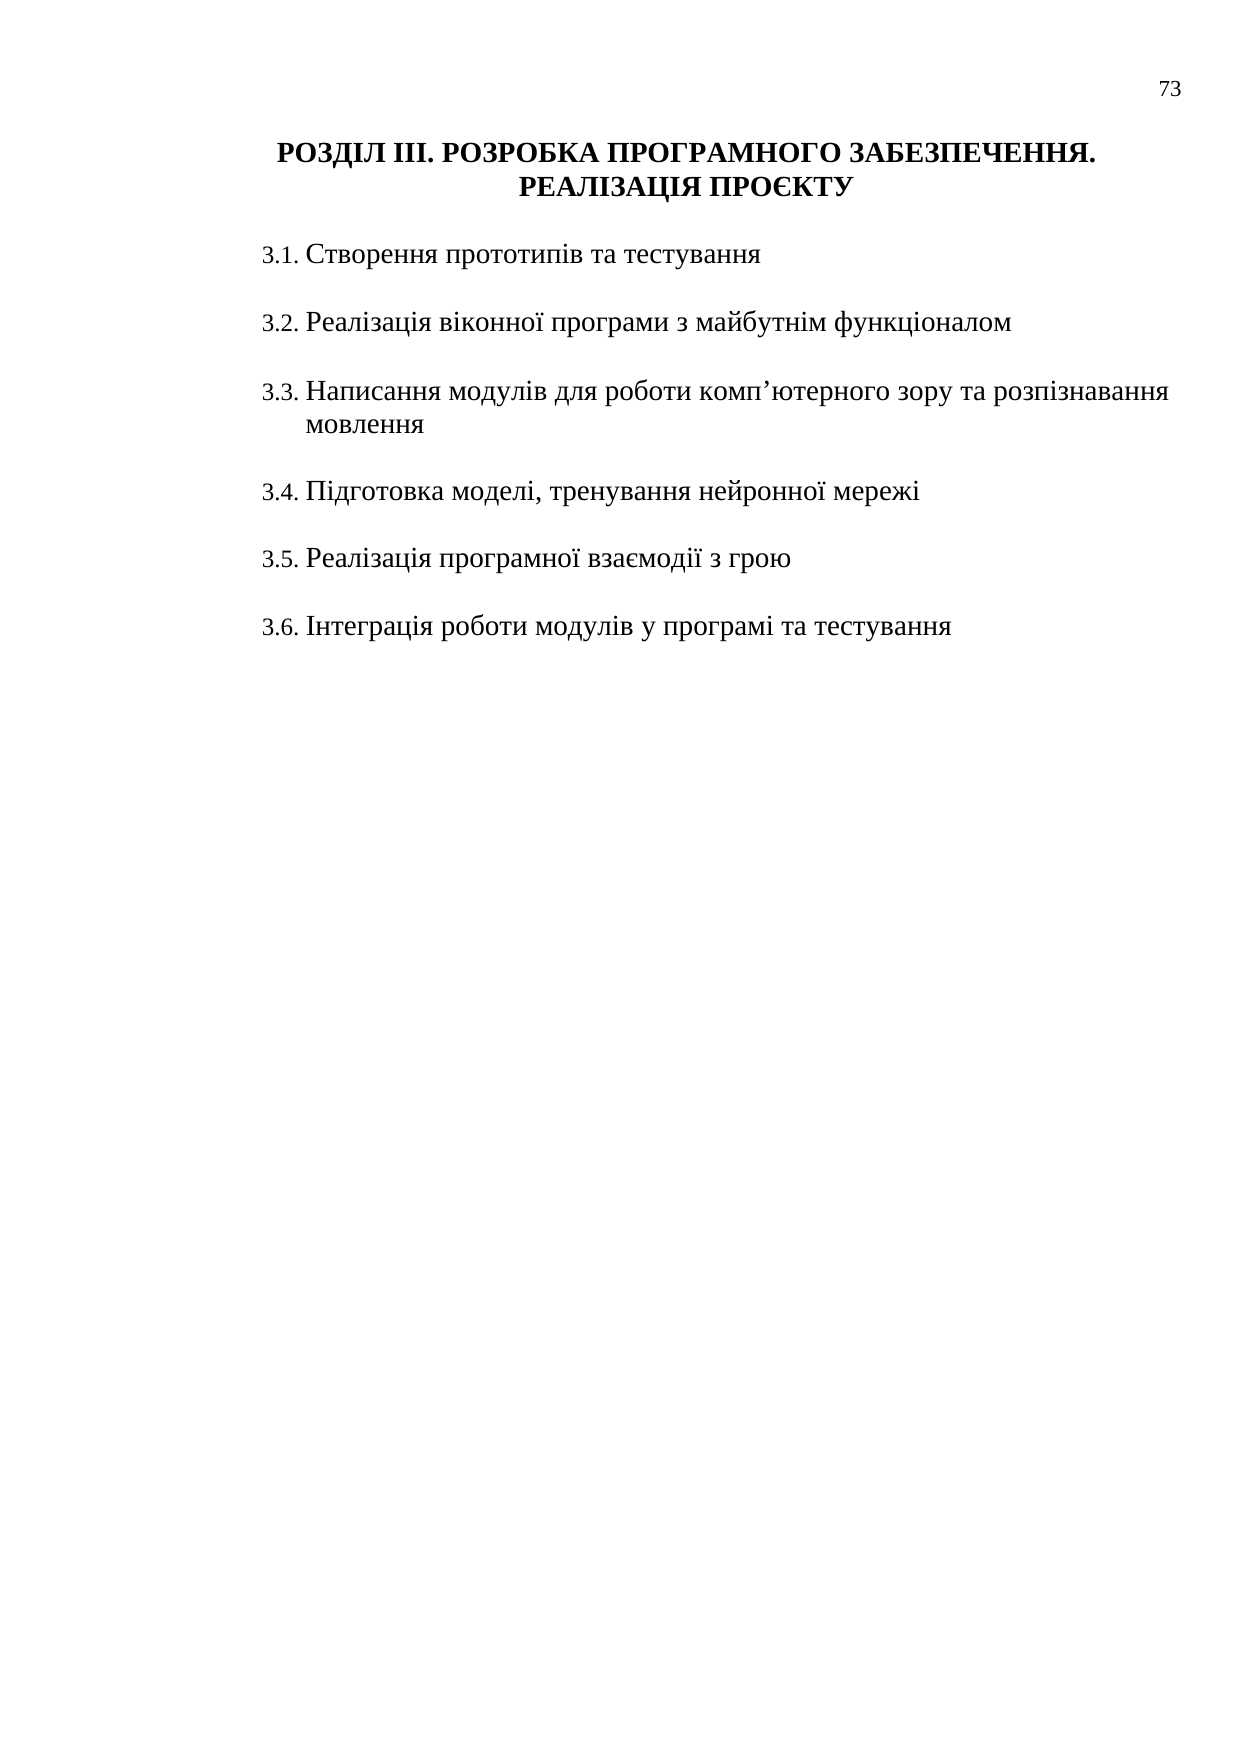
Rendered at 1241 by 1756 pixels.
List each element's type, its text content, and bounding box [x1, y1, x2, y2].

list Створення прототипів та тестування [262, 236, 1181, 270]
list Інтеграція роботи модулів у програмі та тестування [262, 608, 1181, 641]
list Написання модулів для роботи комп’ютерного зору та розпізнавання мовлення [262, 373, 1181, 440]
subtitle РОЗДІЛ III. РОЗРОБКА ПРОГРАМНОГО ЗАБЕЗПЕЧЕННЯ. РЕАЛІЗАЦІЯ ПРОЄКТУ [192, 135, 1181, 202]
list Реалізація програмної взаємодії з грою [262, 541, 1181, 574]
list Реалізація віконної програми з майбутнім функціоналом [262, 304, 1181, 338]
list Підготовка моделі, тренування нейронної мережі [262, 473, 1181, 507]
